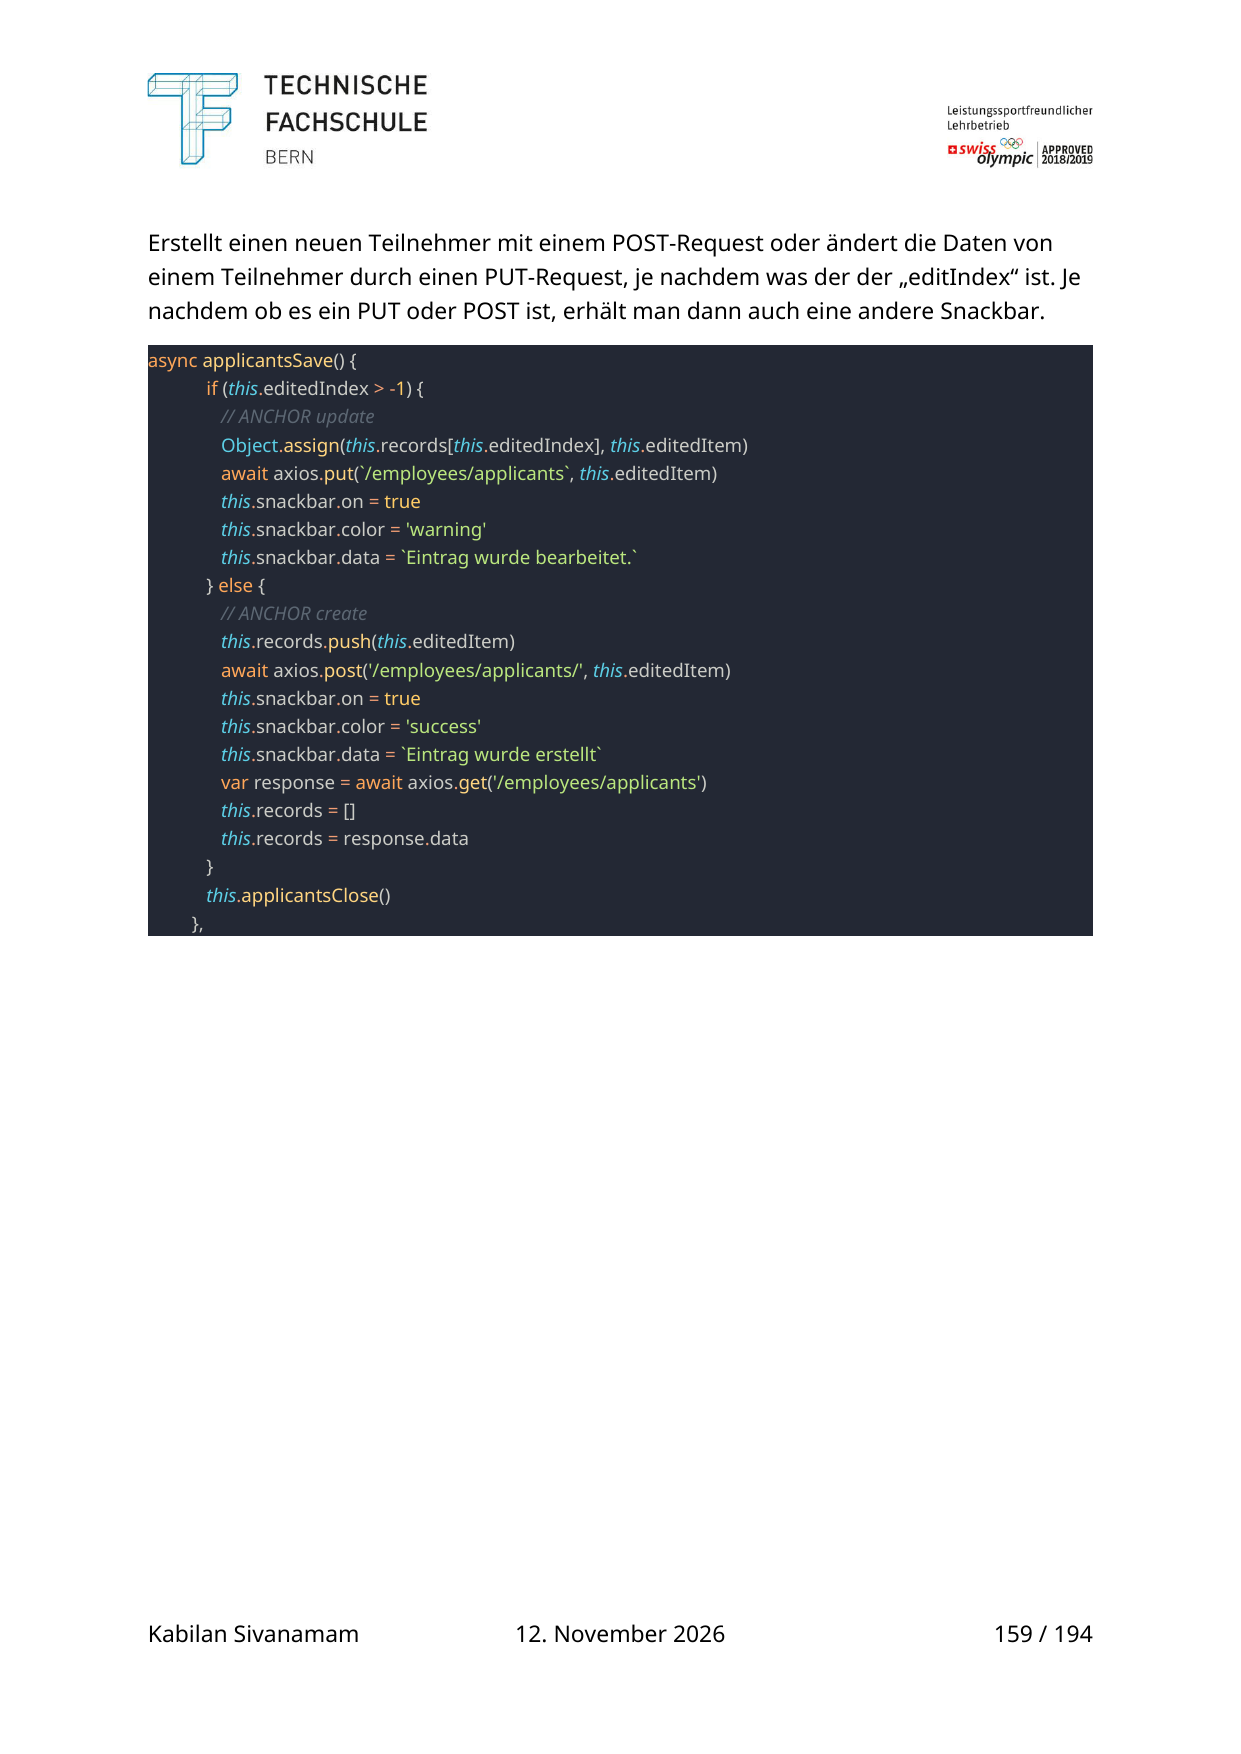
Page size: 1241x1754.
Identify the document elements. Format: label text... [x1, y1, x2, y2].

text Erstellt einen neuen Teilnehmer mit einem POST-Request oder ändert die Daten von einem Teilnehmer durch einen PUT-Request, je nachdem was der der „editIndex“ ist. Je nachdem ob es ein PUT oder POST ist, erhält man dann auch eine andere Snackbar. [148, 227, 1093, 326]
text Object.assign(this.records[this.editedIndex], this.editedItem) [148, 429, 1093, 457]
text // ANCHOR update [148, 401, 1093, 429]
text this.snackbar.data = `Eintrag wurde bearbeitet.` [148, 542, 1093, 570]
text }, [148, 907, 1093, 936]
text await axios.post('/employees/applicants/', this.editedItem) [148, 654, 1093, 682]
text this.snackbar.color = 'warning' [148, 514, 1093, 542]
text if (this.editedIndex > -1) { [148, 373, 1093, 401]
text await axios.put(`/employees/applicants`, this.editedItem) [148, 457, 1093, 486]
text async applicantsSave() { [148, 345, 1093, 373]
text this.snackbar.on = true [148, 486, 1093, 514]
text var response = await axios.get('/employees/applicants') [148, 767, 1093, 795]
text this.snackbar.color = 'success' [148, 711, 1093, 739]
text this.snackbar.on = true [148, 682, 1093, 711]
text } [148, 851, 1093, 879]
text this.records = response.data [148, 823, 1093, 851]
text } else { [148, 570, 1093, 598]
picture [147, 73, 1093, 196]
text this.records.push(this.editedItem) [148, 626, 1093, 654]
text this.snackbar.data = `Eintrag wurde erstellt` [148, 739, 1093, 767]
text // ANCHOR create [148, 598, 1093, 626]
text this.applicantsClose() [148, 879, 1093, 907]
text this.records = [] [148, 795, 1093, 823]
